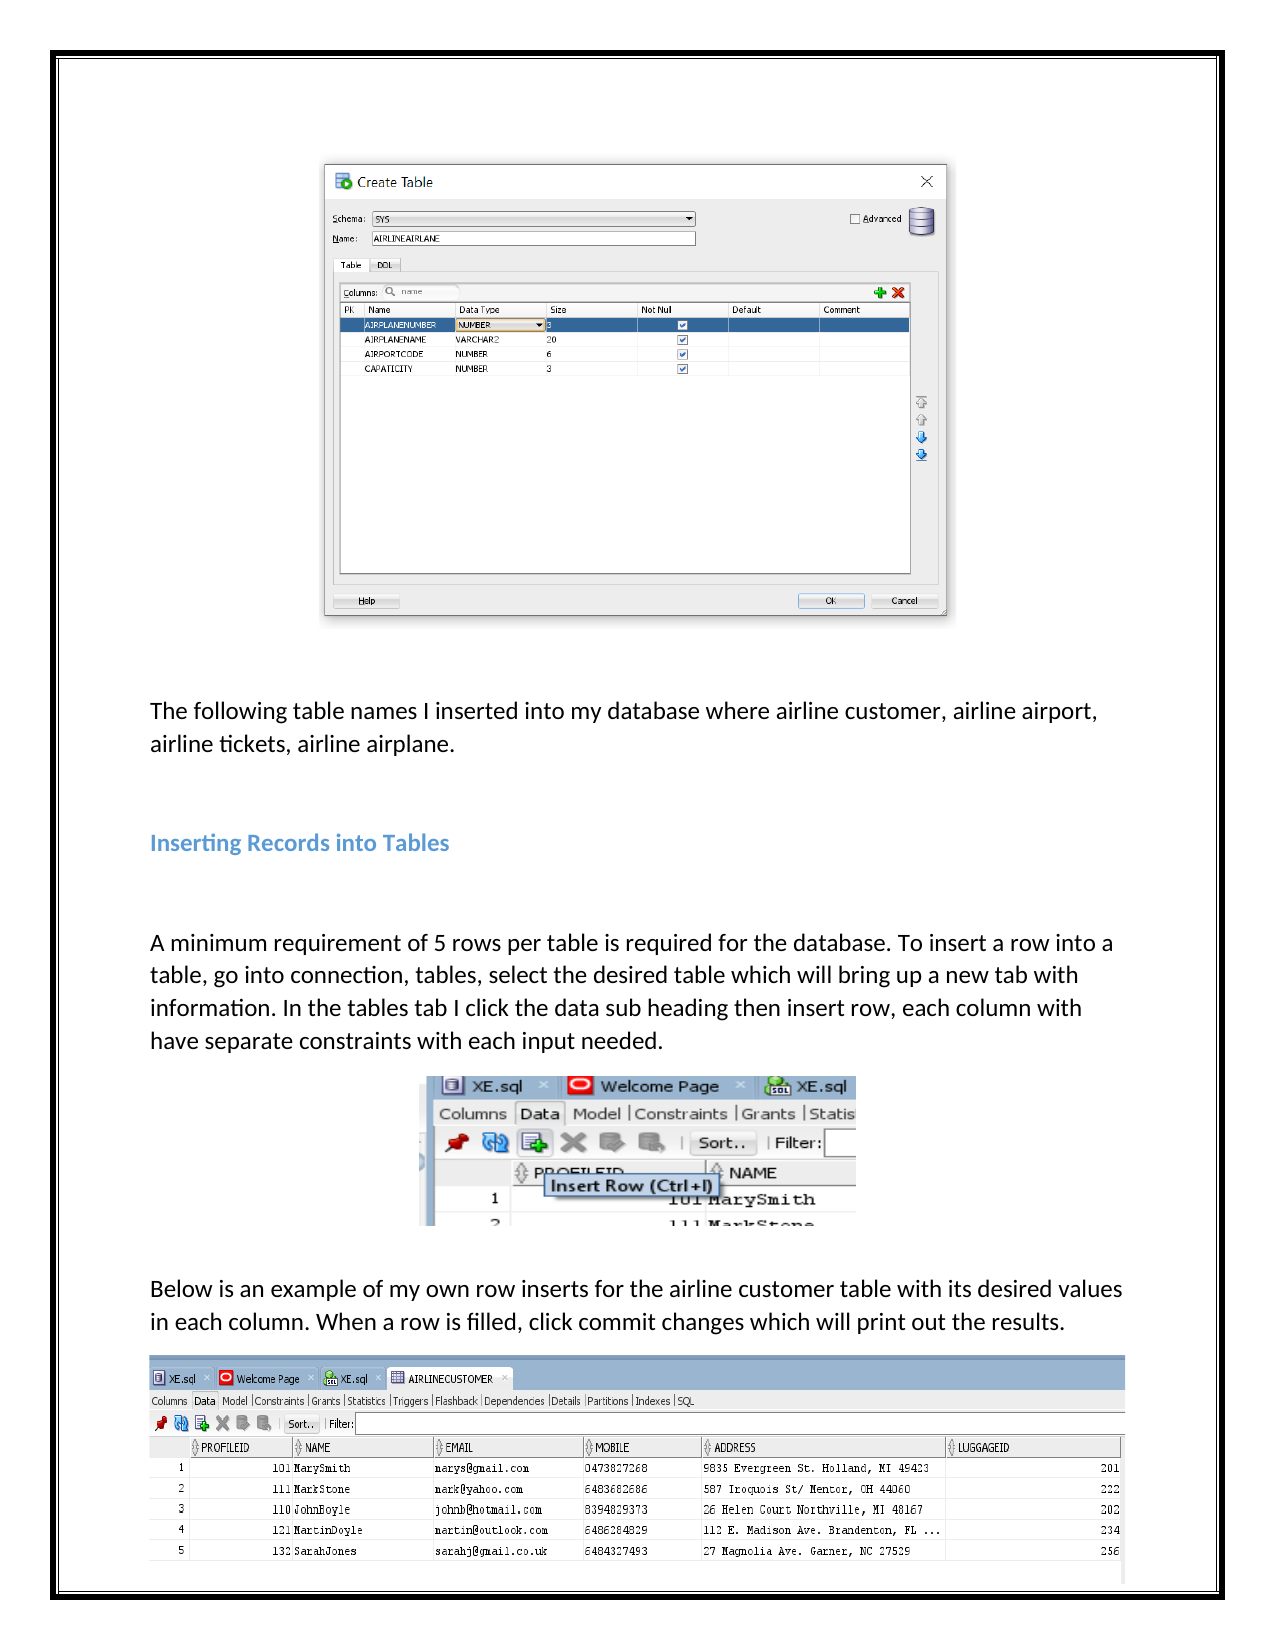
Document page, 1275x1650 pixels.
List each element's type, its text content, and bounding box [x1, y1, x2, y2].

text The following table names I inserted into my database where airline customer, airline airport, airline tickets, airline airplane. [150, 695, 1125, 759]
picture [419, 1076, 856, 1226]
picture [149, 1355, 1125, 1584]
picture [318, 151, 957, 629]
text Below is an example of my own row inserts for the airline customer table with its desired values in each column. When a row is filled, click commit changes which will print out the results. [150, 1273, 1125, 1337]
text Inserting Records into Tables [150, 827, 1125, 858]
text A minimum requirement of 5 rows per table is required for the database. To insert a row into a table, go into connection, tables, select the desired table which will bring up a new tab with information. In the tables tab I click the data sub heading then insert row, each column with have separate constraints with each input needed. [150, 927, 1125, 1056]
